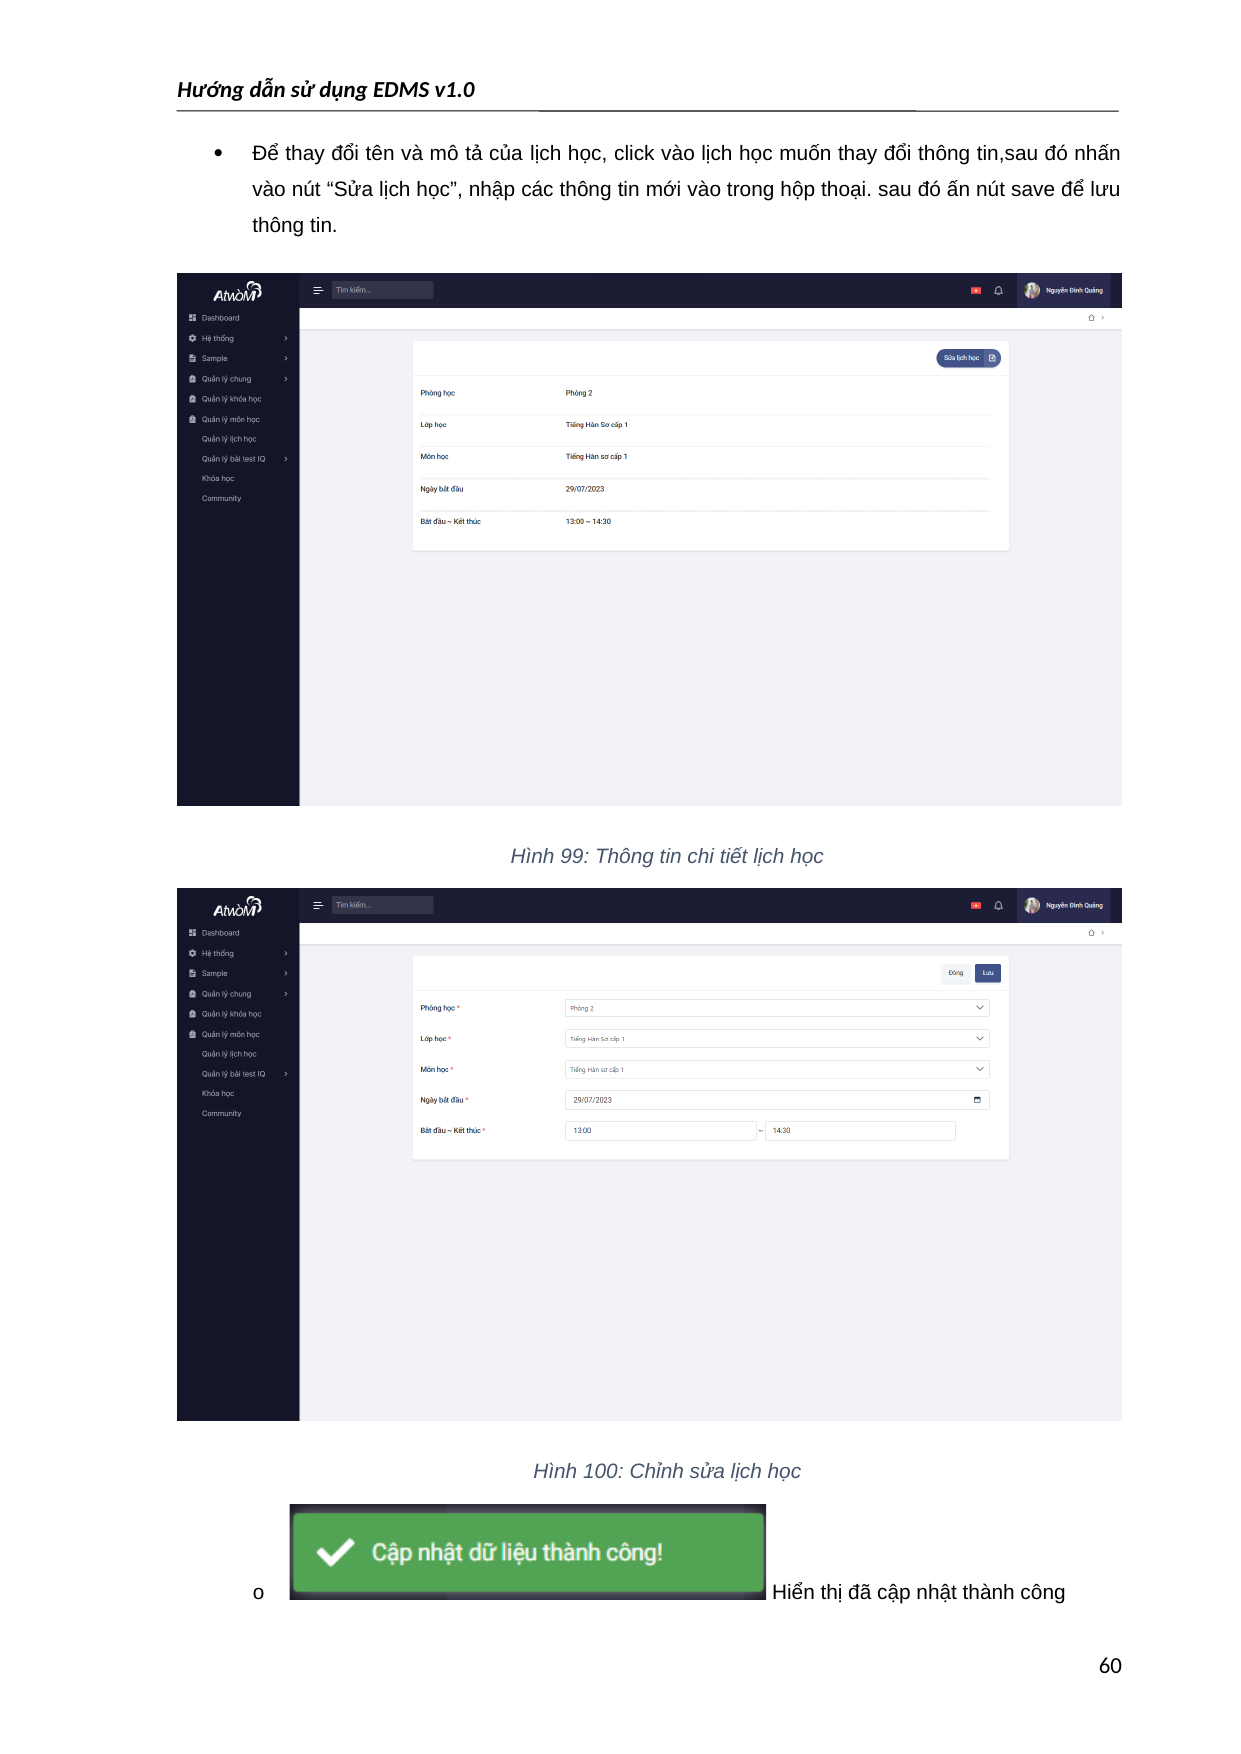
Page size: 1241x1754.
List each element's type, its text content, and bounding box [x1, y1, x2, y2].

picture [177, 888, 1122, 1421]
list Để thay đổi tên và mô tả của lịch học, click vào lịch học muốn thay đổi thông tin,sau đó nhấn vào nút “Sửa lịch học”, nhập các thông tin mới vào trong hộp thoại. sau đó ấn nút save để lưu thông tin. [214, 141, 1122, 237]
text Hình 6.3.6 : Chỉnh sửa lịch học [214, 1459, 1122, 1483]
text Hình 6.3.5 : Thông tin chi tiết lịch học [214, 844, 1122, 868]
picture [289, 1504, 767, 1600]
picture [177, 273, 1122, 806]
